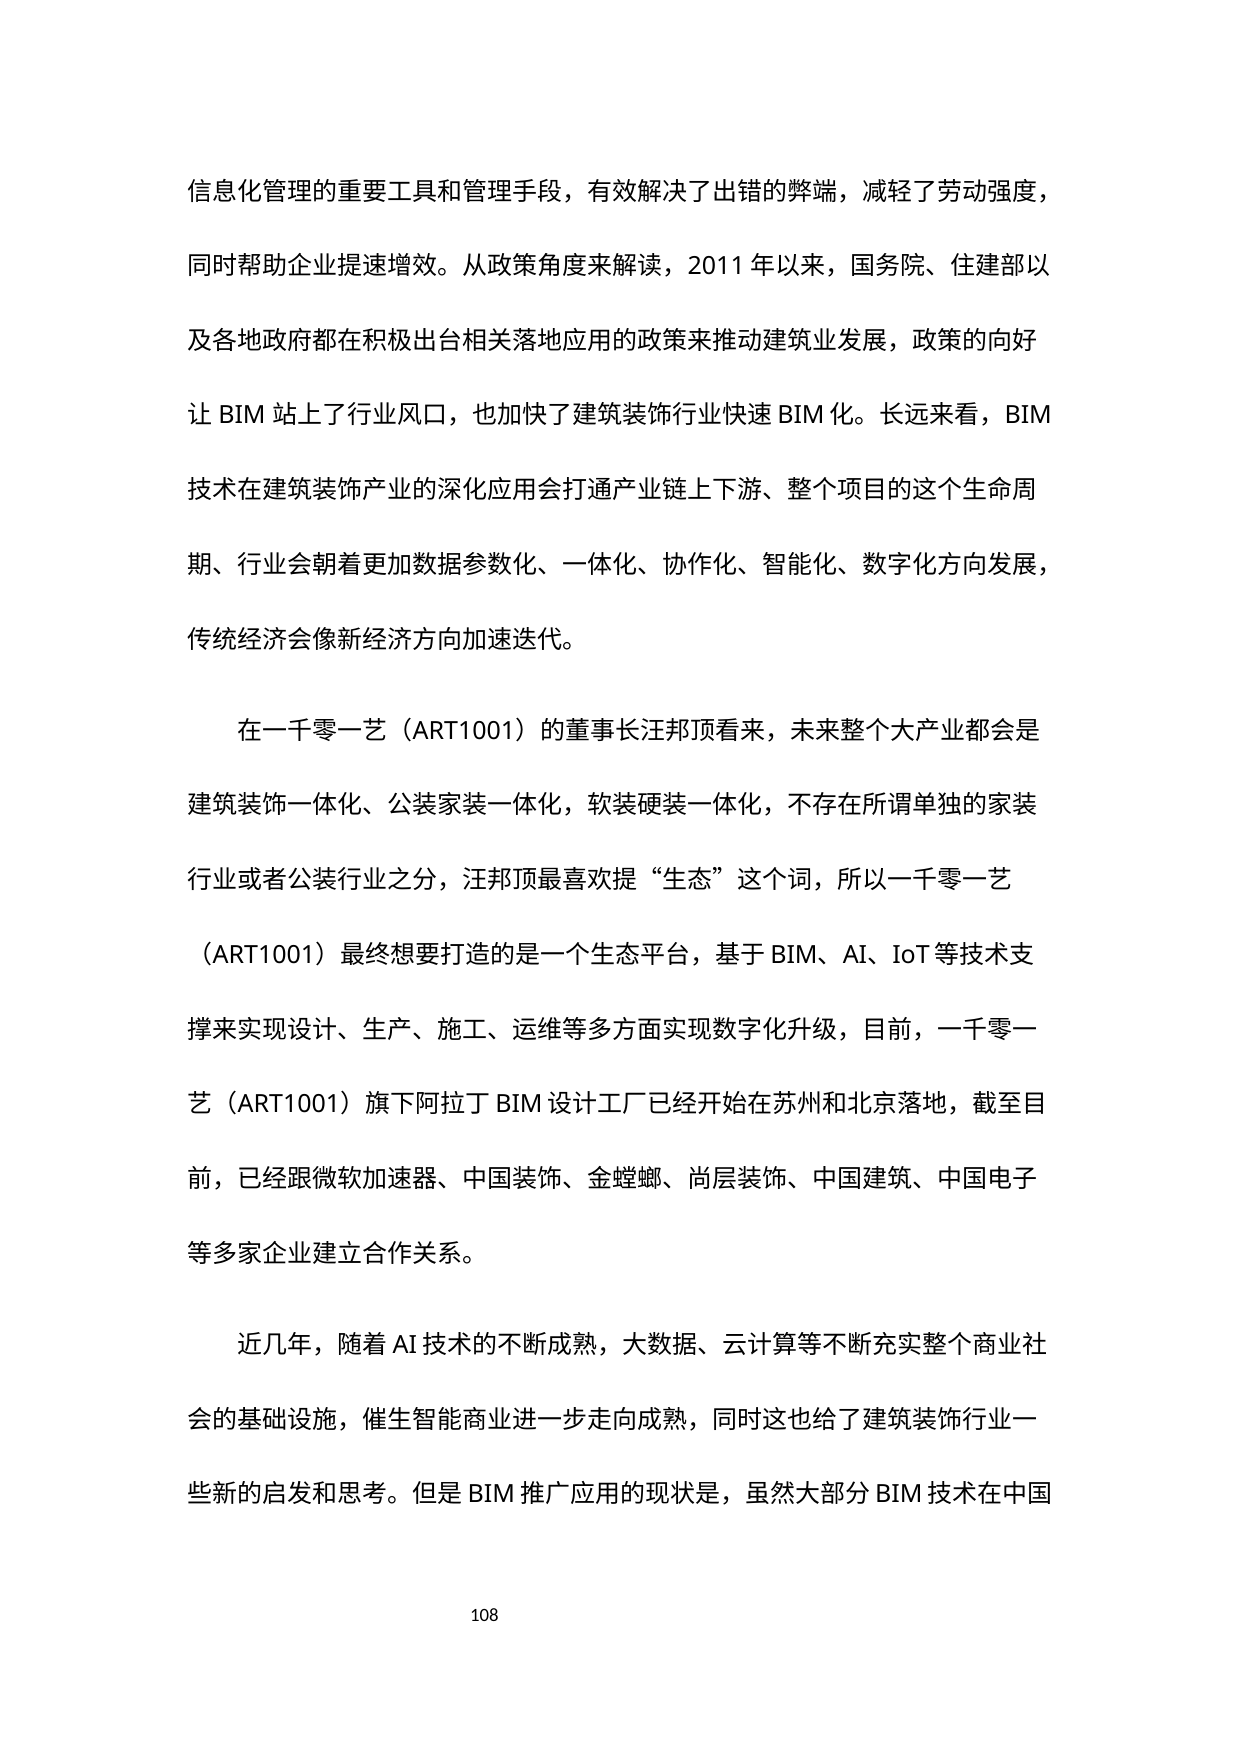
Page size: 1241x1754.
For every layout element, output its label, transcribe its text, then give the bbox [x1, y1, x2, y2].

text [187, 157, 1053, 670]
text 在一千零一艺（ART1001）的董事长汪邦顶看来，未来整个大产业都会是建筑装饰一体化、公装家装一体化，软装硬装一体化，不存在所谓单独的家装行业或者公装行业之分，汪邦顶最喜欢提“生态”这个词，所以一千零一艺（ART1001）最终想要打造的是一个生态平台，基于BIM、AI、IoT等技术支撑来实现设计、生产、施工、运维等多方面实现数字化升级，目前，一千零一艺（ART1001）旗下阿拉丁BIM设计工厂已经开始在苏州和北京落地，截至目前，已经跟微软加速器、中国装饰、金螳螂、尚层装饰、中国建筑、中国电子等多家企业建立合作关系。 [187, 696, 1053, 1284]
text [187, 1310, 1053, 1524]
